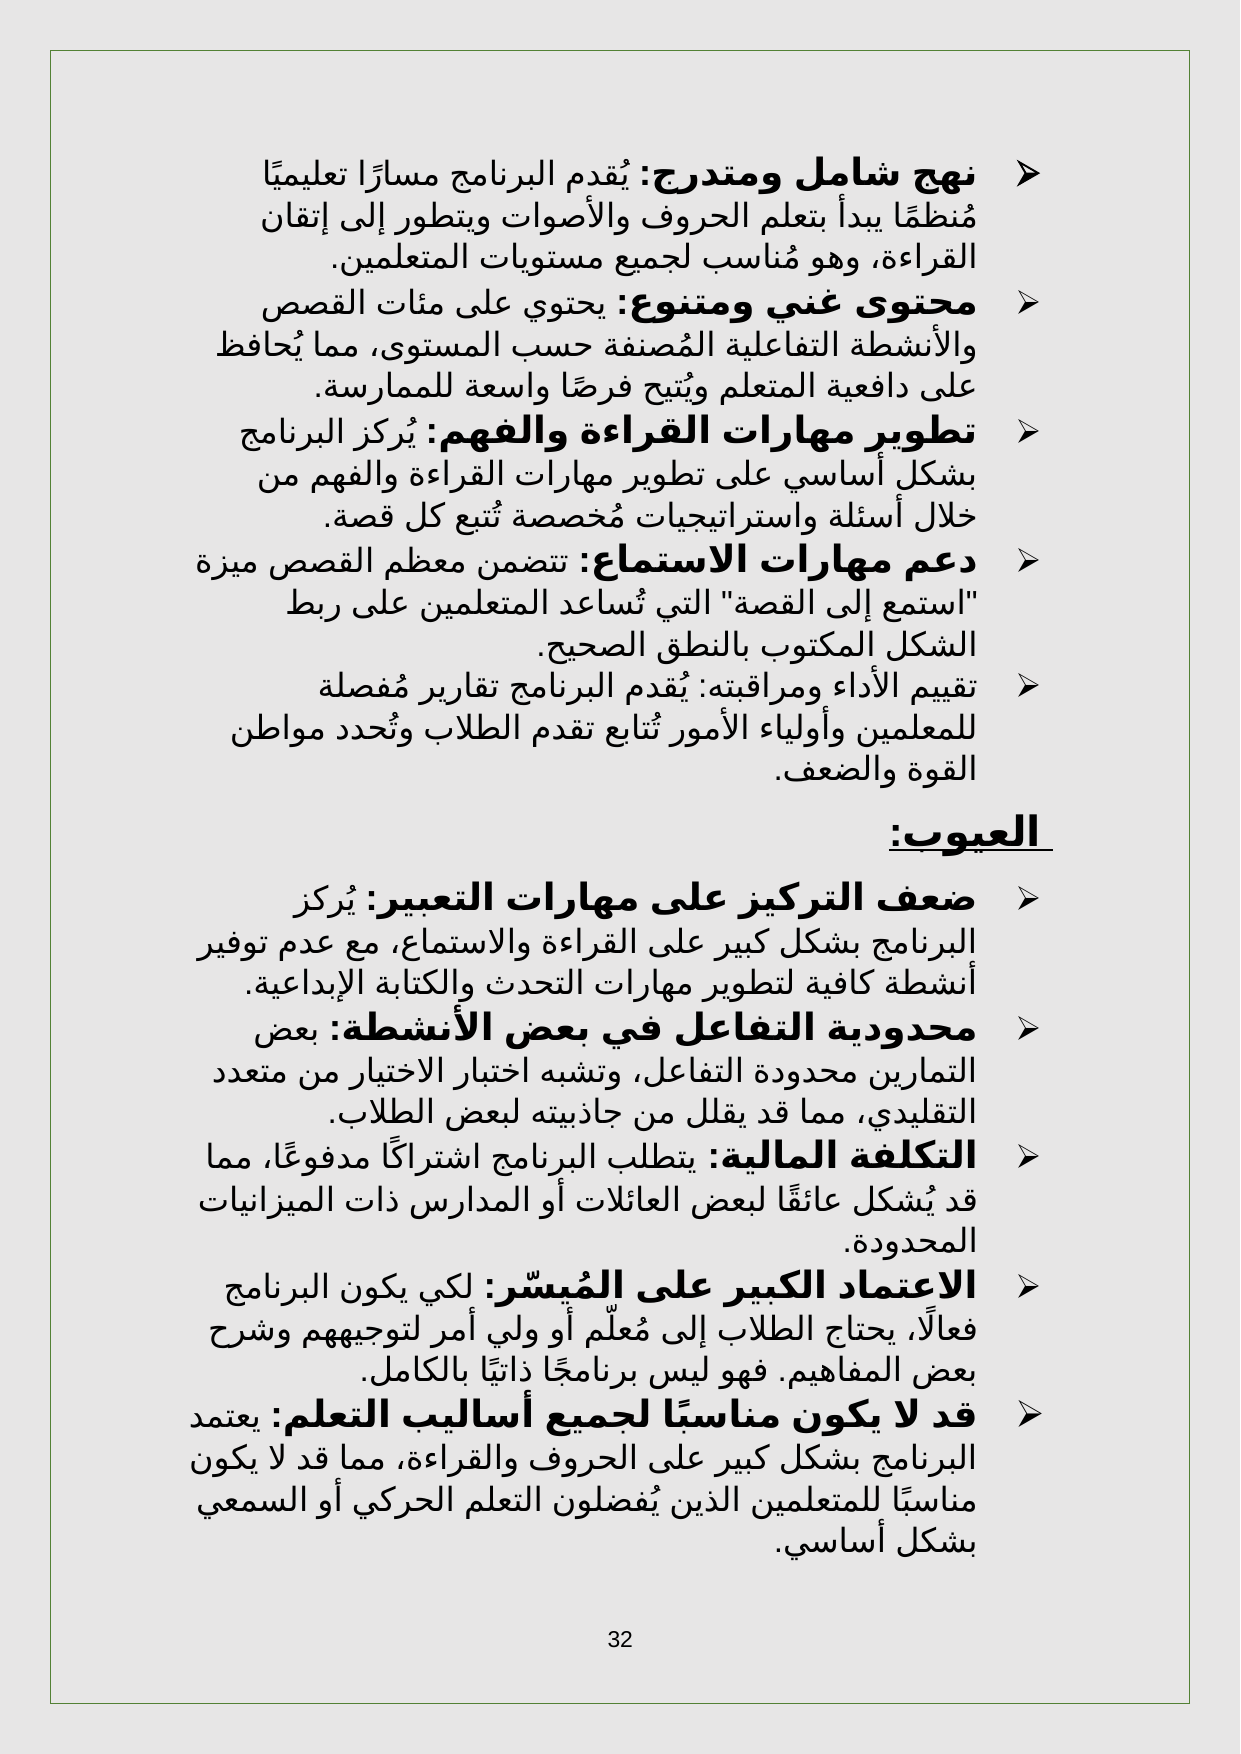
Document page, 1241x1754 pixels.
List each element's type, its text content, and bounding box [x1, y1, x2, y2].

list نهج شامل ومتدرج: يُقدم البرنامج مسارًا تعليميًا مُنظمًا يبدأ بتعلم الحروف والأصوات ويتطور إلى إتقان القراءة، وهو مُناسب لجميع مستويات المتعلمين. [187, 150, 1015, 276]
text العيوب: [187, 807, 1053, 855]
list التكلفة المالية: يتطلب البرنامج اشتراكًا مدفوعًا، مما قد يُشكل عائقًا لبعض العائلات أو المدارس ذات الميزانيات المحدودة. [187, 1134, 1015, 1260]
list محدودية التفاعل في بعض الأنشطة: بعض التمارين محدودة التفاعل، وتشبه اختبار الاختيار من متعدد التقليدي، مما قد يقلل من جاذبيته لبعض الطلاب. [187, 1005, 1015, 1131]
list محتوى غني ومتنوع: يحتوي على مئات القصص والأنشطة التفاعلية المُصنفة حسب المستوى، مما يُحافظ على دافعية المتعلم ويُتيح فرصًا واسعة للممارسة. [187, 279, 1015, 405]
list قد لا يكون مناسبًا لجميع أساليب التعلم: يعتمد البرنامج بشكل كبير على الحروف والقراءة، مما قد لا يكون مناسبًا للمتعلمين الذين يُفضلون التعلم الحركي أو السمعي بشكل أساسي. [187, 1392, 1015, 1559]
list تقييم الأداء ومراقبته: يُقدم البرنامج تقارير مُفصلة للمعلمين وأولياء الأمور تُتابع تقدم الطلاب وتُحدد مواطن القوة والضعف. [187, 666, 1015, 788]
list تطوير مهارات القراءة والفهم: يُركز البرنامج بشكل أساسي على تطوير مهارات القراءة والفهم من خلال أسئلة واستراتيجيات مُخصصة تُتبع كل قصة. [187, 408, 1015, 534]
list ضعف التركيز على مهارات التعبير: يُركز البرنامج بشكل كبير على القراءة والاستماع، مع عدم توفير أنشطة كافية لتطوير مهارات التحدث والكتابة الإبداعية. [187, 876, 1015, 1002]
list الاعتماد الكبير على المُيسّر: لكي يكون البرنامج فعالًا، يحتاج الطلاب إلى مُعلّم أو ولي أمر لتوجيههم وشرح بعض المفاهيم. فهو ليس برنامجًا ذاتيًا بالكامل. [187, 1263, 1015, 1389]
list دعم مهارات الاستماع: تتضمن معظم القصص ميزة "استمع إلى القصة" التي تُساعد المتعلمين على ربط الشكل المكتوب بالنطق الصحيح. [187, 537, 1015, 663]
